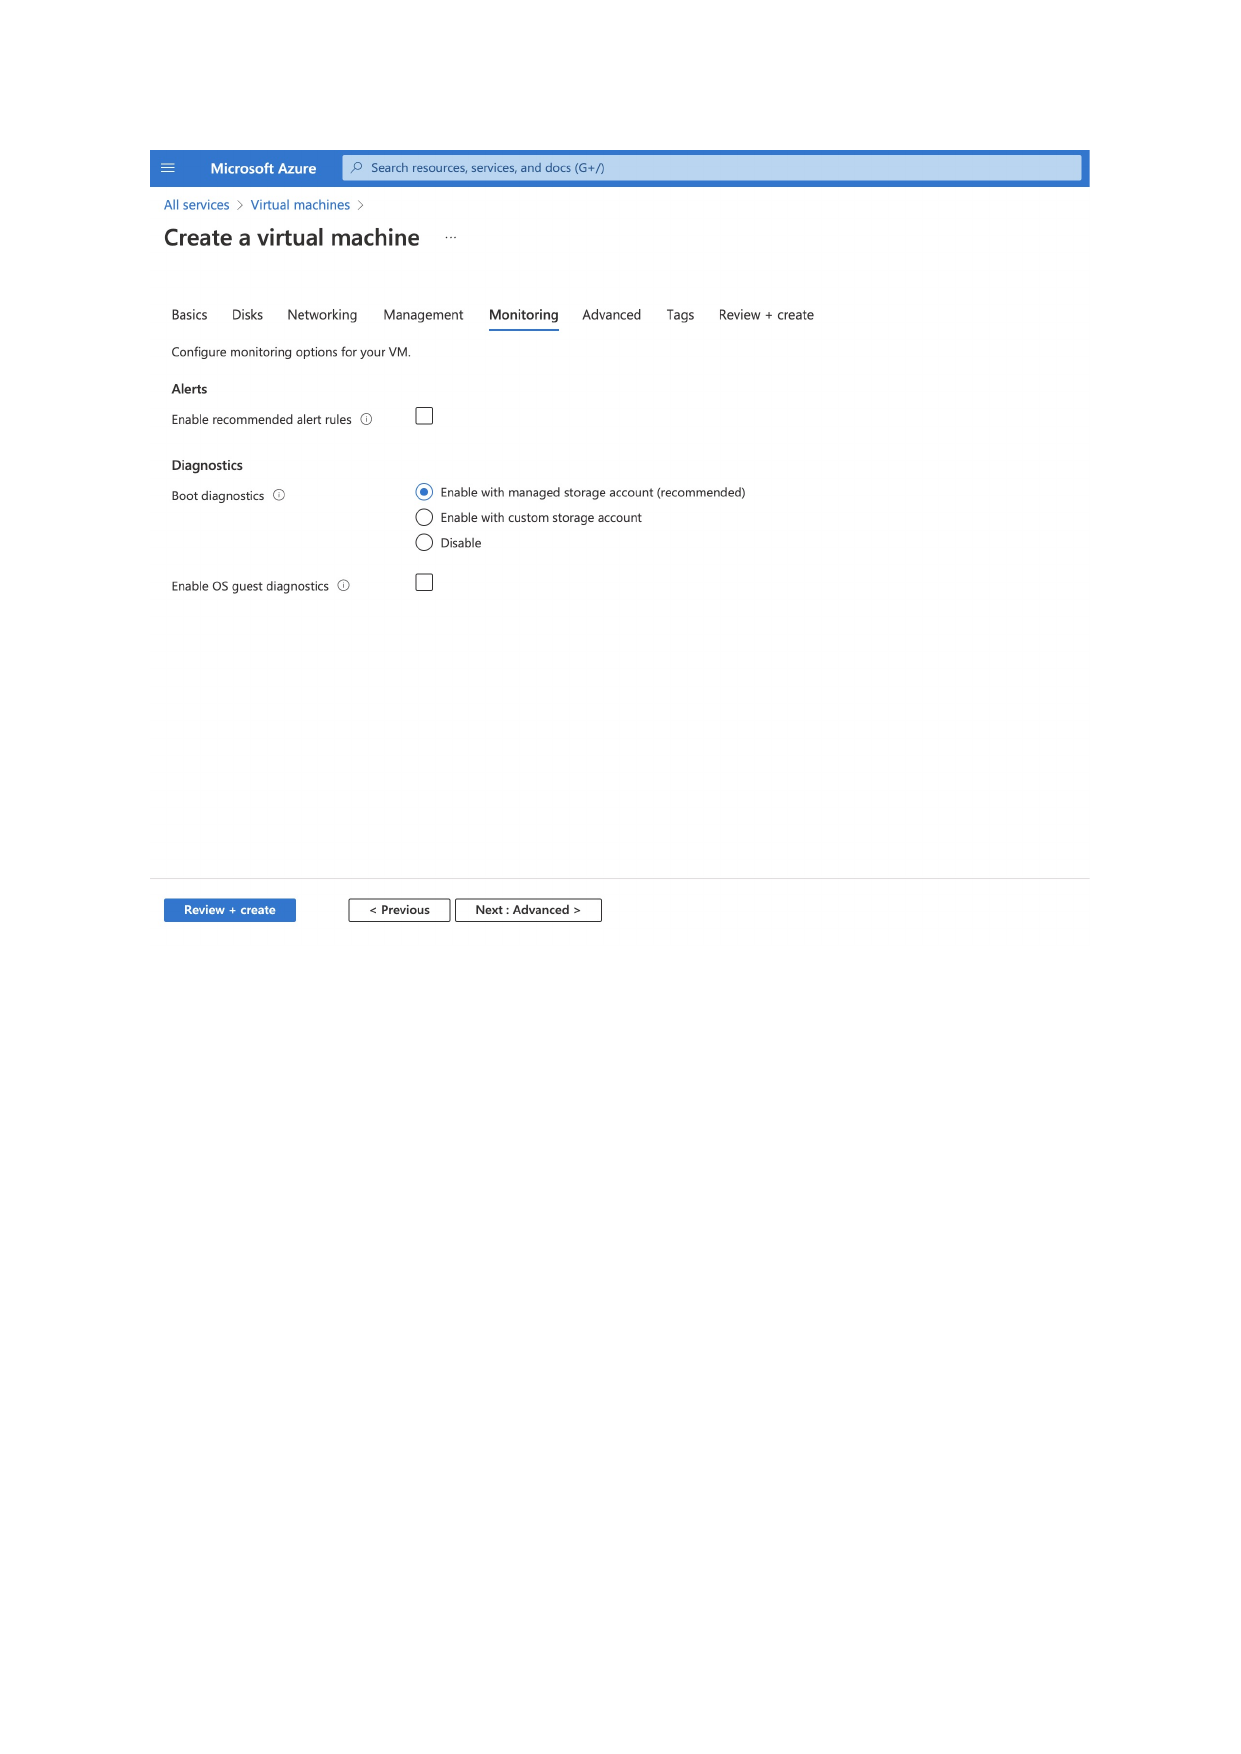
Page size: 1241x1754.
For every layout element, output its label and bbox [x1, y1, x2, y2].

picture [150, 150, 1090, 946]
